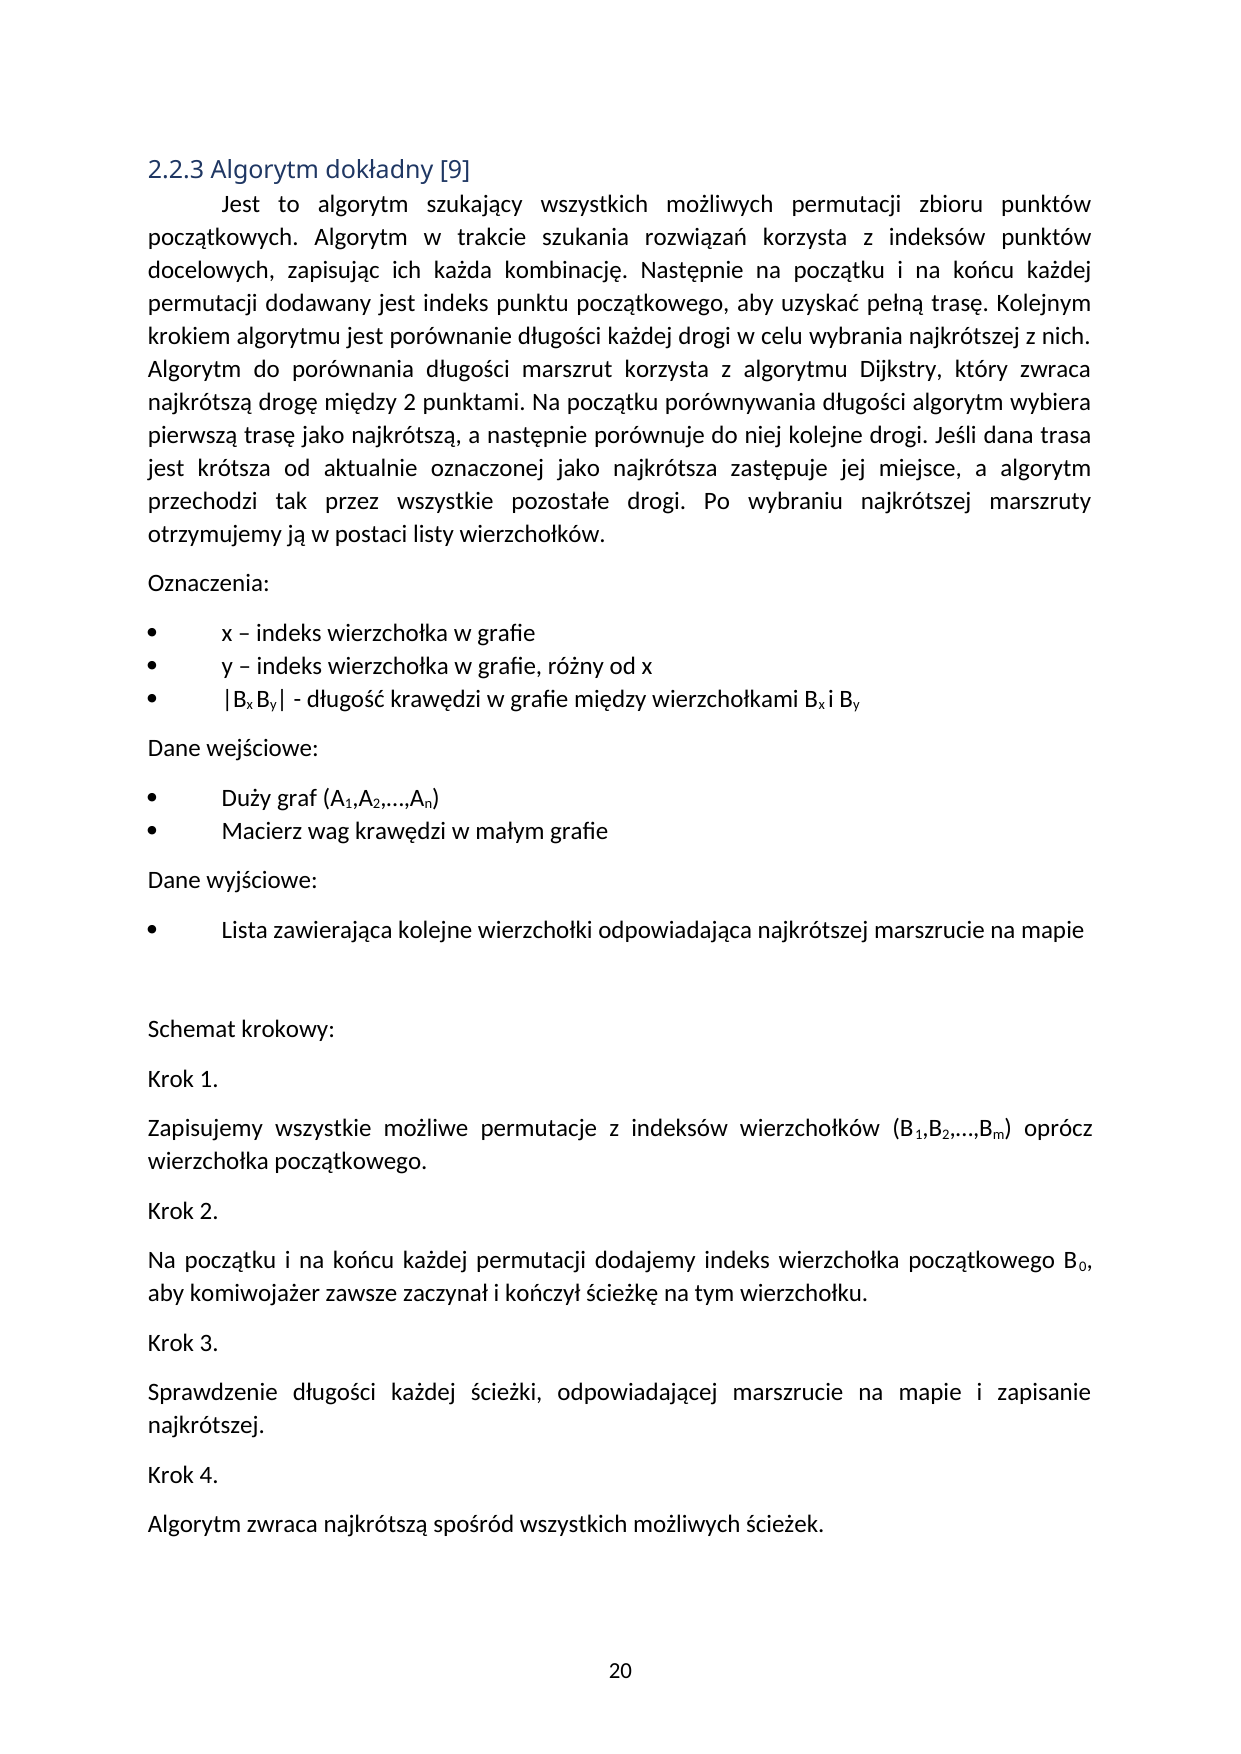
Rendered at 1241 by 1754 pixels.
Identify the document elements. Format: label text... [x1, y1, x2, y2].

text Krok 3. [148, 1327, 1093, 1357]
text Krok 1. [148, 1063, 1093, 1093]
list |Bx By| - długość krawędzi w grafie między wierzchołkami Bx i By [148, 683, 1093, 713]
text Schemat krokowy: [148, 1013, 1093, 1044]
text Sprawdzenie długości każdej ścieżki, odpowiadającej marszrucie na mapie i zapisanie najkrótszej. [148, 1376, 1093, 1440]
list y – indeks wierzchołka w grafie, różny od x [148, 650, 1093, 680]
text Jest to algorytm szukający wszystkich możliwych permutacji zbioru punktów początkowych. Algorytm w trakcie szukania rozwiązań korzysta z indeksów punktów docelowych, zapisując ich każda kombinację. Następnie na początku i na końcu każdej permutacji dodawany jest indeks punktu początkowego, aby uzyskać pełną trasę. Kolejnym krokiem algorytmu jest porównanie długości każdej drogi w celu wybrania najkrótszej z nich. Algorytm do porównania długości marszrut korzysta z algorytmu Dijkstry, który zwraca najkrótszą drogę między 2 punktami. Na początku porównywania długości algorytm wybiera pierwszą trasę jako najkrótszą, a następnie porównuje do niej kolejne drogi. Jeśli dana trasa jest krótsza od aktualnie oznaczonej jako najkrótsza zastępuje jej miejsce, a algorytm przechodzi tak przez wszystkie pozostałe drogi. Po wybraniu najkrótszej marszruty otrzymujemy ją w postaci listy wierzchołków. [148, 188, 1093, 548]
list Macierz wag krawędzi w małym grafie [148, 815, 1093, 845]
text Oznaczenia: [148, 567, 1093, 598]
text Zapisujemy wszystkie możliwe permutacje z indeksów wierzchołków (B1,B2,…,Bm) oprócz wierzchołka początkowego. [148, 1112, 1093, 1176]
text Dane wejściowe: [148, 732, 1093, 763]
subtitle 2.2.3 Algorytm dokładny [9] [148, 152, 1093, 186]
text Krok 2. [148, 1195, 1093, 1225]
text Na początku i na końcu każdej permutacji dodajemy indeks wierzchołka początkowego B0, aby komiwojażer zawsze zaczynał i kończył ścieżkę na tym wierzchołku. [148, 1244, 1093, 1308]
text Dane wyjściowe: [148, 864, 1093, 895]
list x – indeks wierzchołka w grafie [148, 617, 1093, 647]
text Algorytm zwraca najkrótszą spośród wszystkich możliwych ścieżek. [148, 1508, 1093, 1539]
text Krok 4. [148, 1459, 1093, 1489]
list Lista zawierająca kolejne wierzchołki odpowiadająca najkrótszej marszrucie na mapie [148, 914, 1093, 944]
list Duży graf (A1,A2,…,An) [148, 782, 1093, 812]
